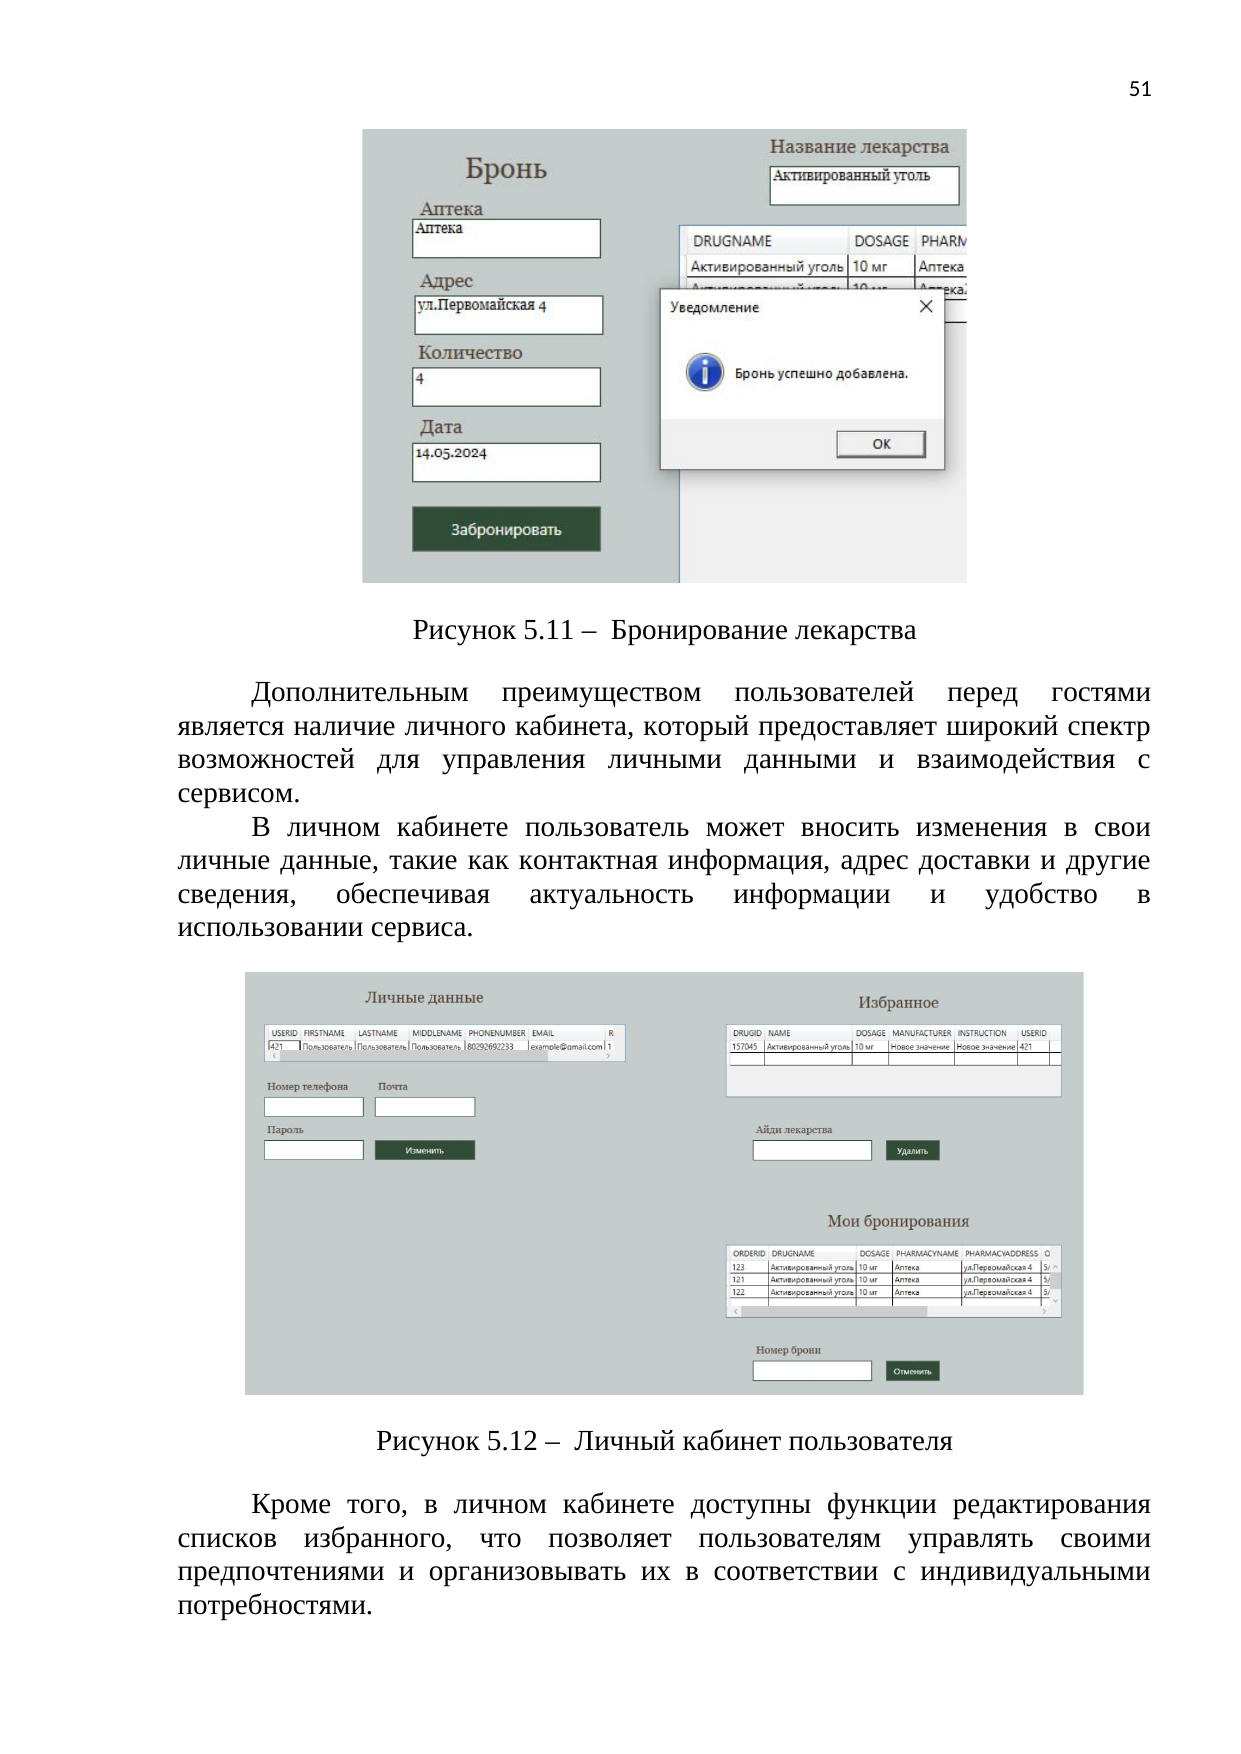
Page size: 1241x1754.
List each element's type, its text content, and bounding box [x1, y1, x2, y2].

text Дополнительным преимуществом пользователей перед гостями является наличие личного кабинета, который предоставляет широкий спектр возможностей для управления личными данными и взаимодействия с сервисом. [177, 674, 1152, 809]
text Рисунок 5.12 – Личный кабинет пользователя [177, 1423, 1152, 1457]
picture [362, 129, 967, 583]
text Кроме того, в личном кабинете доступны функции редактирования списков избранного, что позволяет пользователям управлять своими предпочтениями и организовывать их в соответствии с индивидуальными потребностями. [177, 1486, 1152, 1620]
picture [245, 972, 1084, 1395]
text В личном кабинете пользователь может вносить изменения в свои личные данные, такие как контактная информация, адрес доставки и другие сведения, обеспечивая актуальность информации и удобство в использовании сервиса. [177, 809, 1152, 943]
text Рисунок 5.11 – Бронирование лекарства [177, 612, 1152, 645]
